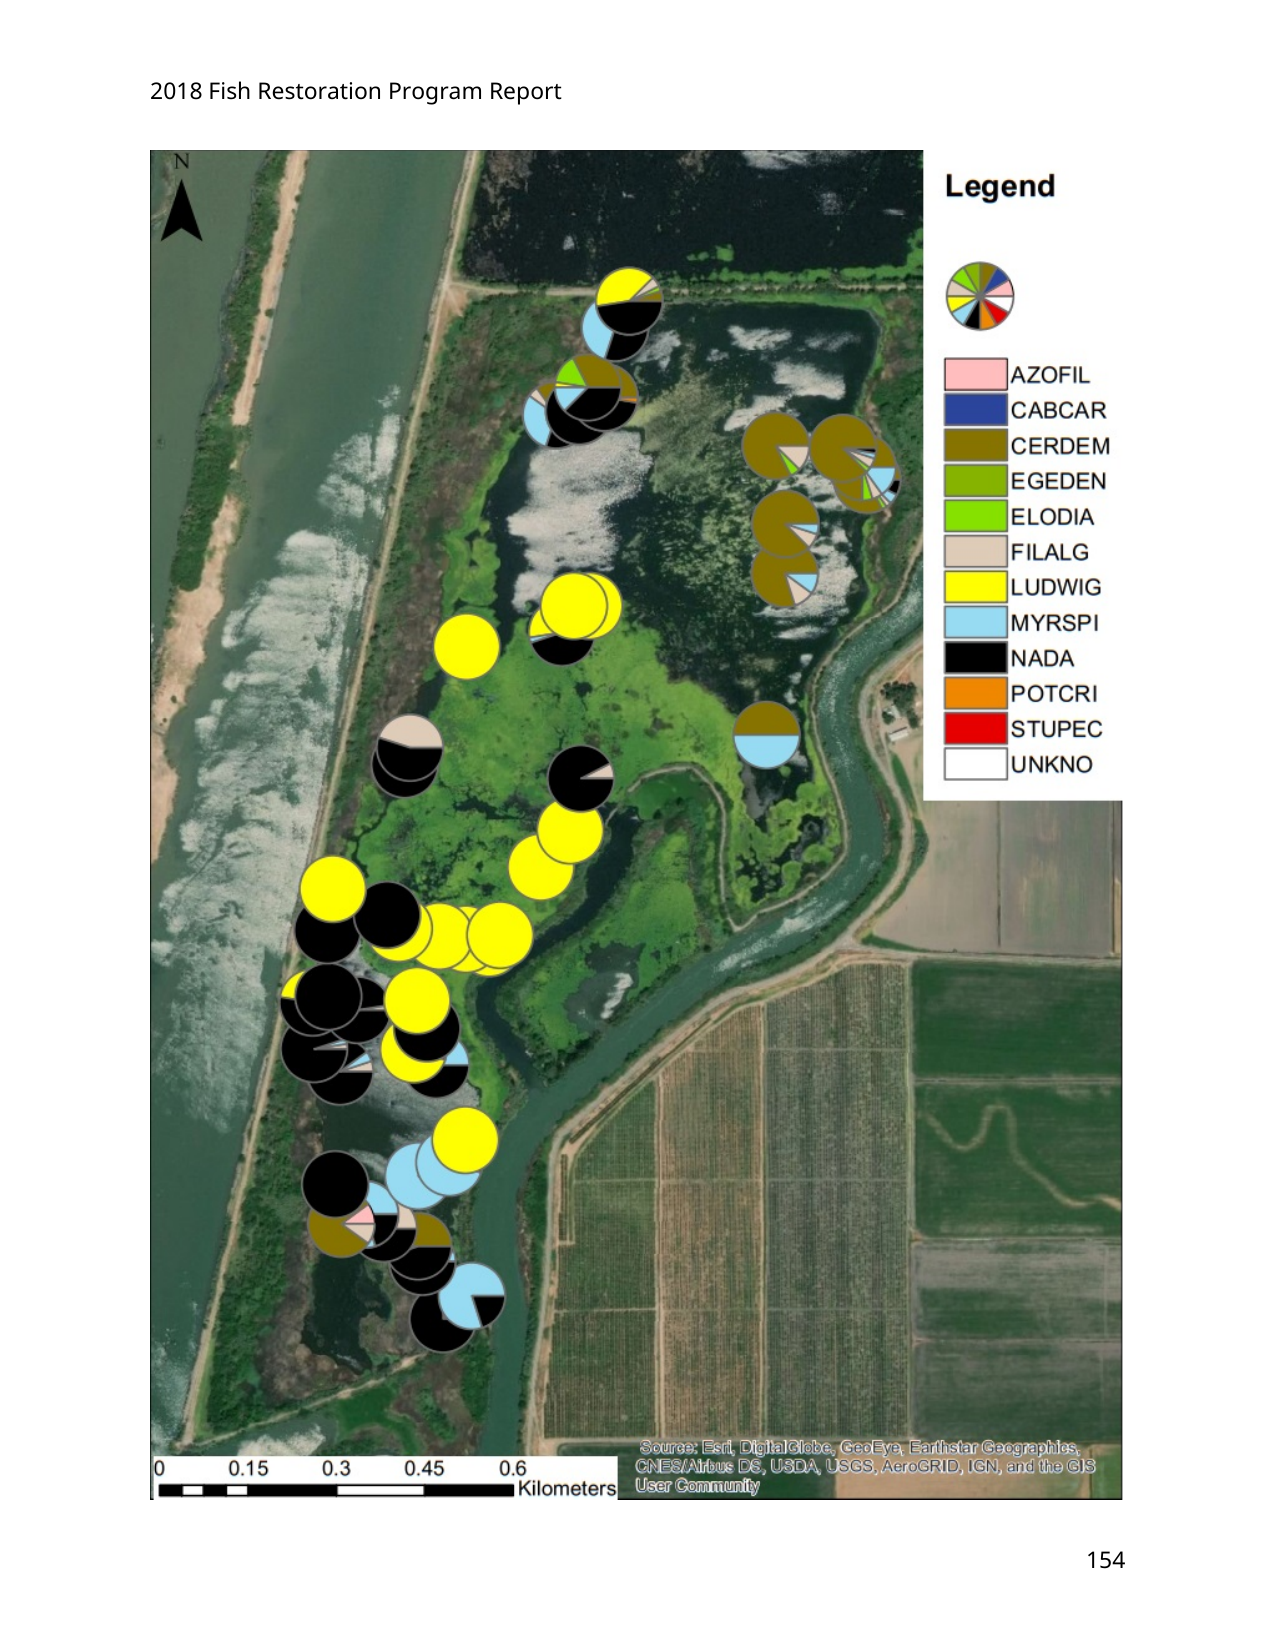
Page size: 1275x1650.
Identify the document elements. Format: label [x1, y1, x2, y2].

picture [150, 150, 1123, 1500]
